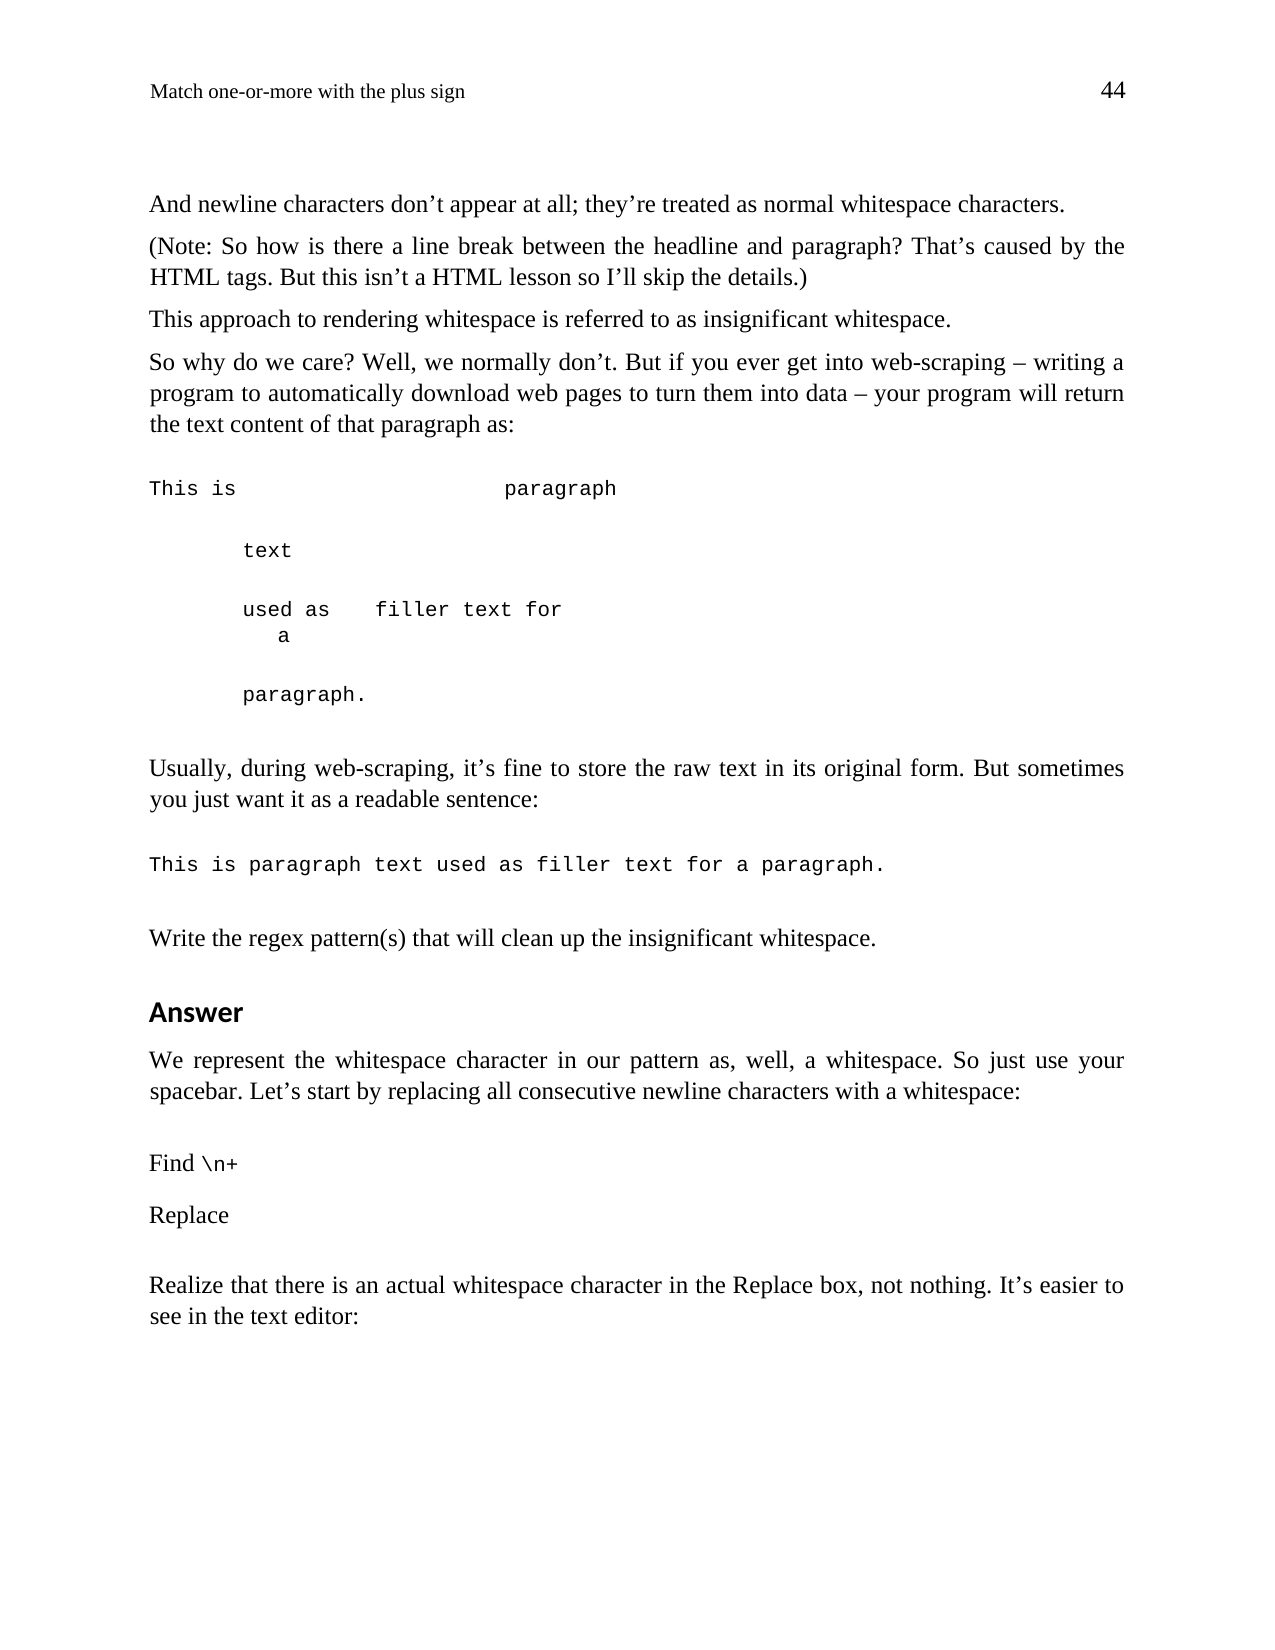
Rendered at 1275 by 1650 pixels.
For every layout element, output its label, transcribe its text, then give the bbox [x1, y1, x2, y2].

text Realize that there is an actual whitespace character in the Replace box, not nothing. It’s easier to see in the text editor: [148, 1270, 1125, 1330]
text text [242, 539, 1074, 563]
text paragraph. [242, 684, 1074, 708]
subtitle Answer [148, 993, 1126, 1030]
text Find \n+ [148, 1148, 1126, 1177]
text Replace [148, 1201, 1126, 1229]
text This is paragraph text used as filler text for a paragraph. [148, 854, 1074, 877]
text This is paragraph [148, 478, 1126, 502]
text Write the regex pattern(s) that will clean up the insignificant whitespace. [148, 923, 1125, 951]
text (Note: So how is there a line break between the headline and paragraph? That’s caused by the HTML tags. But this isn’t a HTML lesson so I’ll skip the details.) [148, 231, 1126, 291]
text And newline characters don’t appear at all; they’re treated as normal whitespace characters. [148, 189, 1125, 218]
text So why do we care? Well, we normally don’t. But if you ever get into web-scraping – writing a program to automatically download web pages to turn them into data – your program will return the text content of that paragraph as: [148, 347, 1125, 437]
text This approach to rendering whitespace is referred to as insignificant whitespace. [148, 304, 1125, 333]
text used as filler text for a [242, 599, 578, 649]
text We represent the whitespace character in our pattern as, well, a whitespace. So just use your spacebar. Let’s start by replacing all consecutive newline characters with a whitespace: [148, 1045, 1125, 1105]
text Usually, during web-scraping, it’s fine to store the raw text in its original form. But sometimes you just want it as a readable sentence: [148, 753, 1125, 813]
